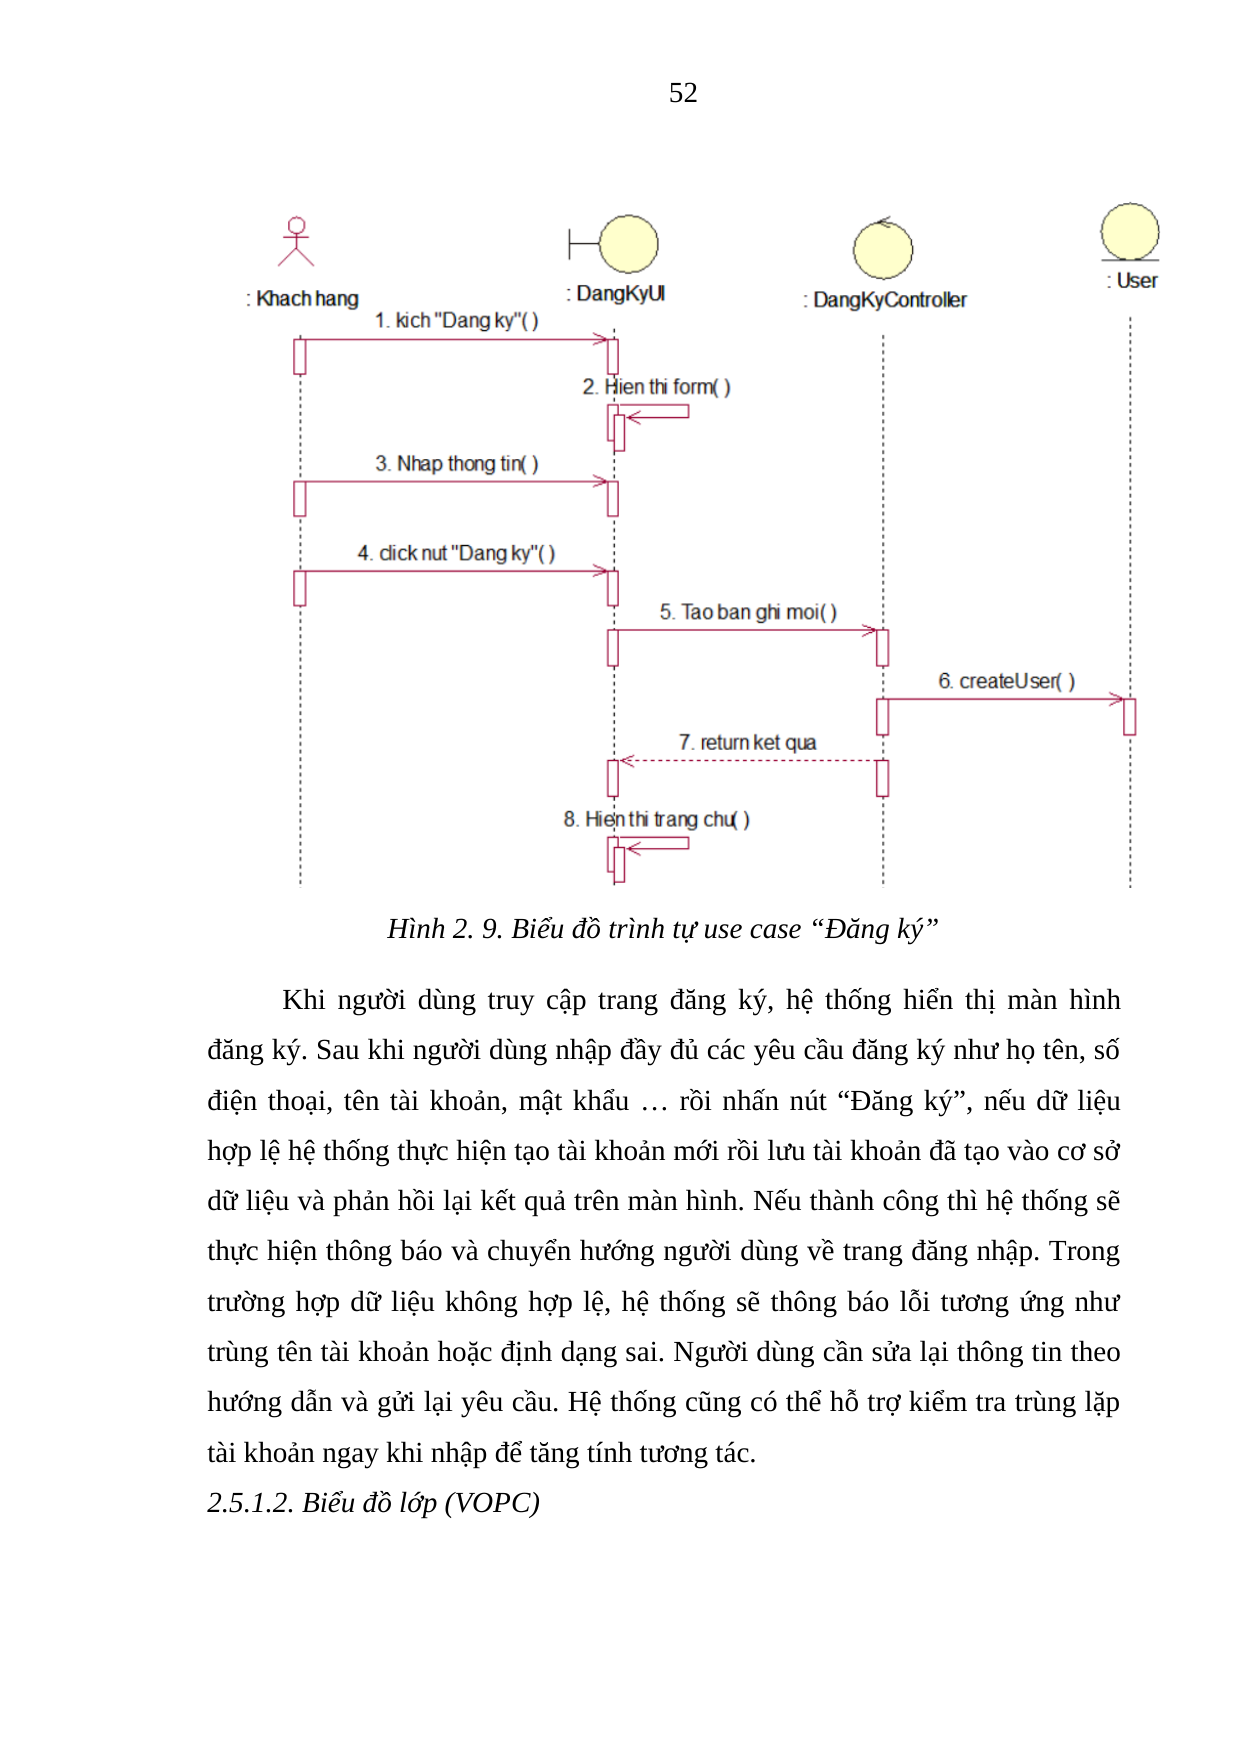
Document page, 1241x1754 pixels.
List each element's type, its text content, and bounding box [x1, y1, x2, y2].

text Khi người dùng truy cập trang đăng ký, hệ thống hiển thị màn hình đăng ký. Sau khi người dùng nhập đầy đủ các yêu cầu đăng ký như họ tên, số điện thoại, tên tài khoản, mật khẩu … rồi nhấn nút “Đăng ký”, nếu dữ liệu hợp lệ hệ thống thực hiện tạo tài khoản mới rồi lưu tài khoản đã tạo vào cơ sở dữ liệu và phản hồi lại kết quả trên màn hình. Nếu thành công thì hệ thống sẽ thực hiện thông báo và chuyển hướng người dùng về trang đăng nhập. Trong trường hợp dữ liệu không hợp lệ, hệ thống sẽ thông báo lỗi tương ứng như trùng tên tài khoản hoặc định dạng sai. Người dùng cần sửa lại thông tin theo hướng dẫn và gửi lại yêu cầu. Hệ thống cũng có thể hỗ trợ kiểm tra trùng lặp tài khoản ngay khi nhập để tăng tính tương tác. [207, 982, 1122, 1468]
text Hình 2. 9. Biểu đồ trình tự use case “Đăng ký” [207, 911, 1122, 944]
picture [244, 200, 1160, 888]
text 2.5.1.2. Biểu đồ lớp (VOPC) [207, 1485, 1122, 1519]
